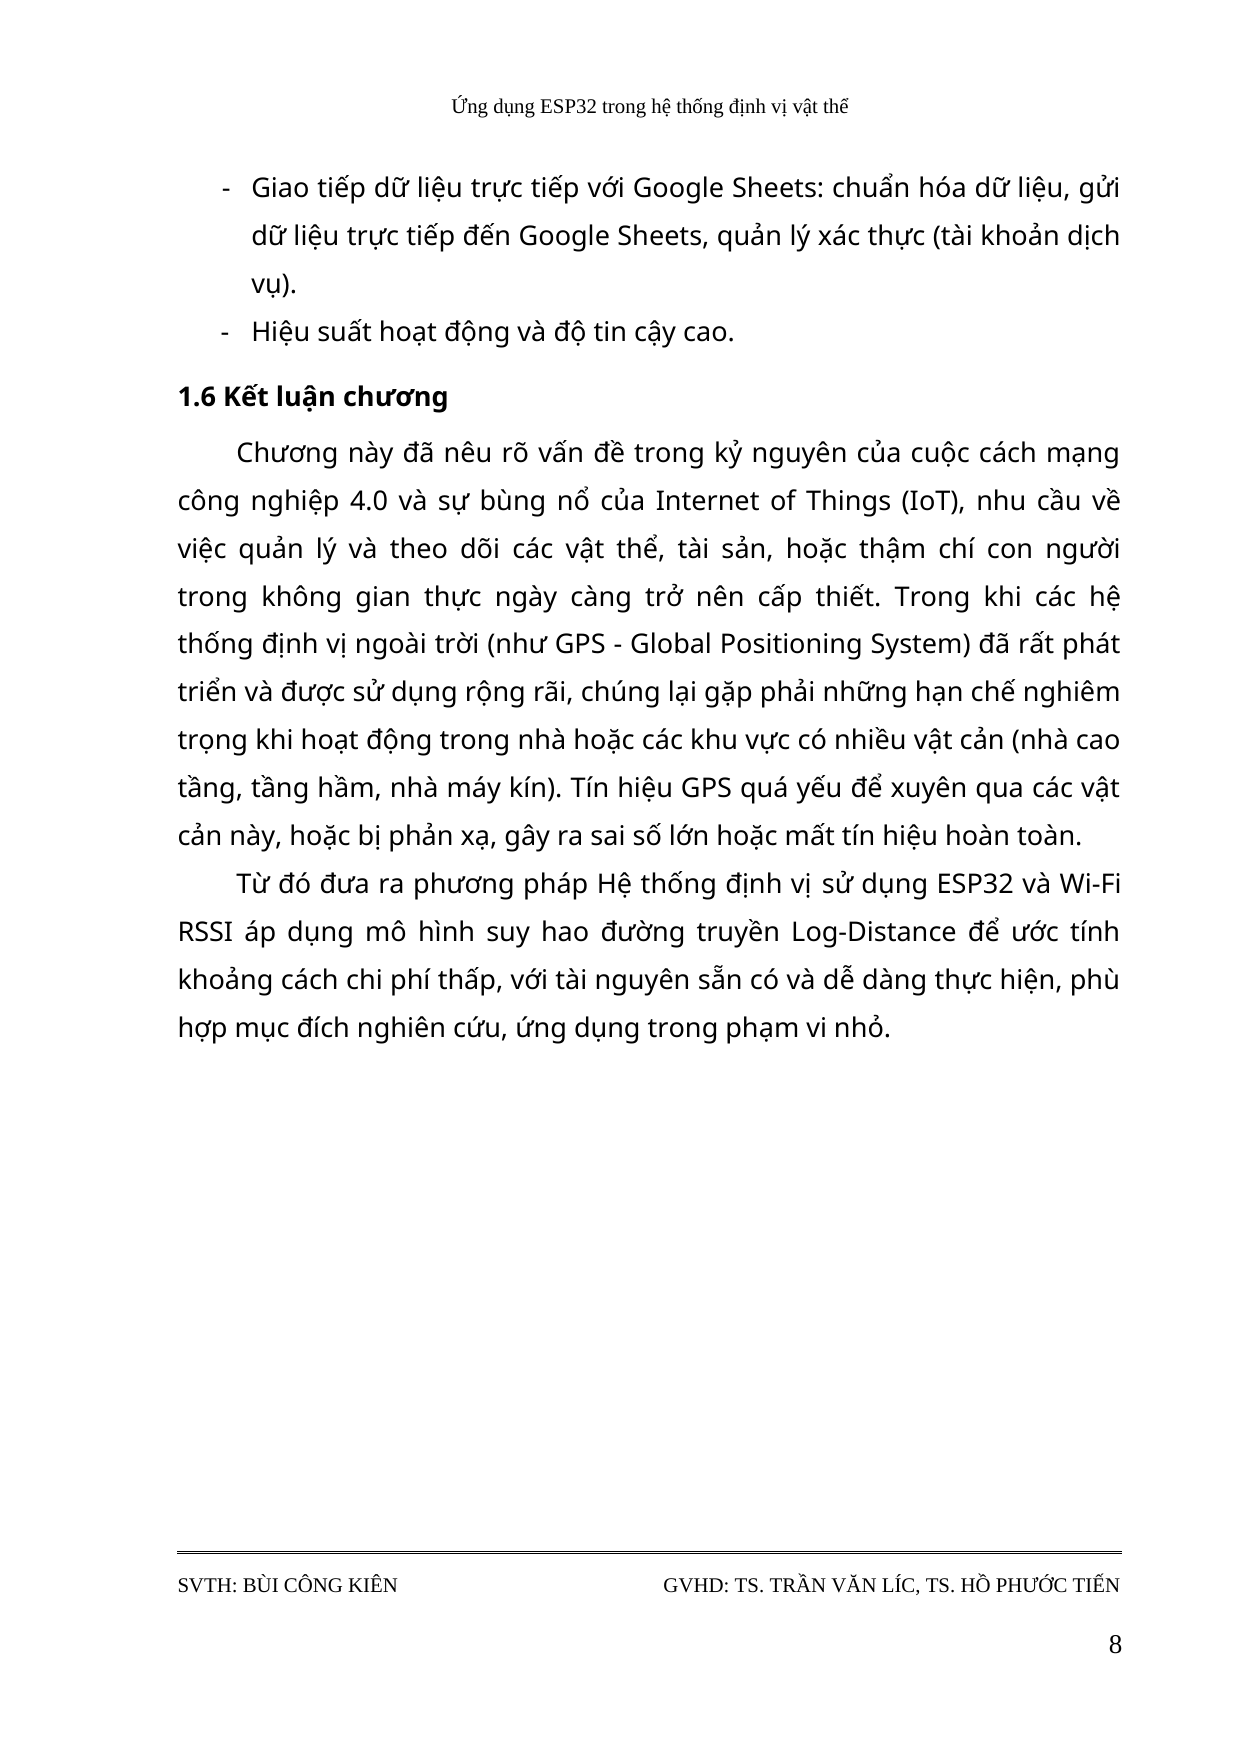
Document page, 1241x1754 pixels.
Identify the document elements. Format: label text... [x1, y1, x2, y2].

list Giao tiếp dữ liệu trực tiếp với Google Sheets: chuẩn hóa dữ liệu, gửi dữ liệu trực tiếp đến Google Sheets, quản lý xác thực (tài khoản dịch vụ). [222, 169, 1122, 301]
text Từ đó đưa ra phương pháp Hệ thống định vị sử dụng ESP32 và Wi-Fi RSSI áp dụng mô hình suy hao đường truyền Log-Distance để ước tính khoảng cách chi phí thấp, với tài nguyên sẵn có và dễ dàng thực hiện, phù hợp mục đích nghiên cứu, ứng dụng trong phạm vi nhỏ. [177, 864, 1122, 1045]
list Hiệu suất hoạt động và độ tin cậy cao. [220, 312, 1122, 349]
subtitle 1.6 Kết luận chương [177, 377, 1122, 414]
text Chương này đã nêu rõ vấn đề trong kỷ nguyên của cuộc cách mạng công nghiệp 4.0 và sự bùng nổ của Internet of Things (IoT), nhu cầu về việc quản lý và theo dõi các vật thể, tài sản, hoặc thậm chí con người trong không gian thực ngày càng trở nên cấp thiết. Trong khi các hệ thống định vị ngoài trời (như GPS - Global Positioning System) đã rất phát triển và được sử dụng rộng rãi, chúng lại gặp phải những hạn chế nghiêm trọng khi hoạt động trong nhà hoặc các khu vực có nhiều vật cản (nhà cao tầng, tầng hầm, nhà máy kín). Tín hiệu GPS quá yếu để xuyên qua các vật cản này, hoặc bị phản xạ, gây ra sai số lớn hoặc mất tín hiệu hoàn toàn. [177, 433, 1122, 853]
